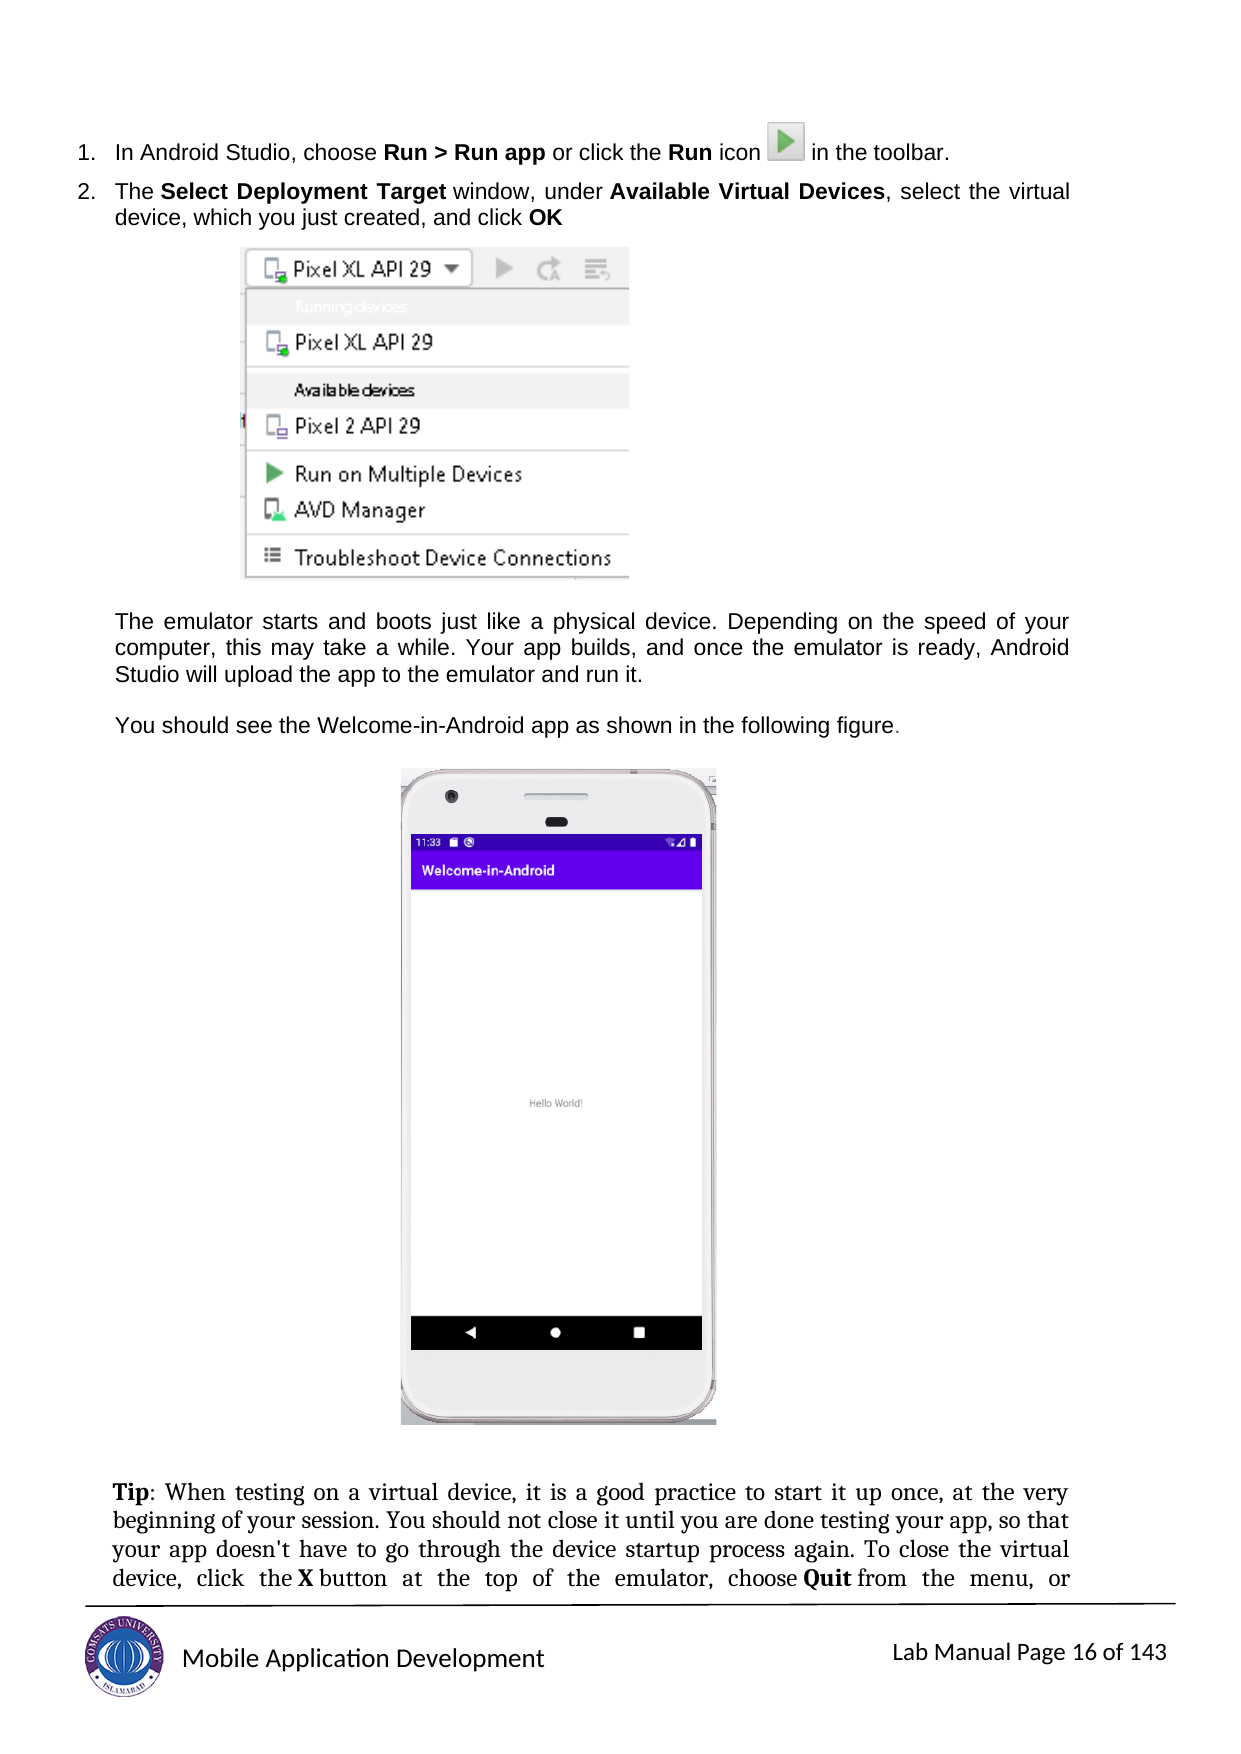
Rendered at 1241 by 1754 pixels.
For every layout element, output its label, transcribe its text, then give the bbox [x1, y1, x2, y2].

picture [240, 247, 630, 578]
text You should see the Welcome-in-Android app as shown in the following figure. [114, 712, 1070, 738]
text The emulator starts and boots just like a physical device. Depending on the speed of your computer, this may take a while. Your app builds, and once the emulator is ready, Android Studio will upload the app to the emulator and run it. [114, 608, 1070, 687]
picture [400, 768, 717, 1425]
picture [85, 1616, 165, 1697]
picture [767, 122, 805, 161]
list The Select Deployment Target window, under Available Virtual Devices, select the virtual device, which you just created, and click OK [77, 178, 1070, 231]
list In Android Studio, choose Run > Run app or click the Run icon in the toolbar. [77, 123, 1070, 165]
